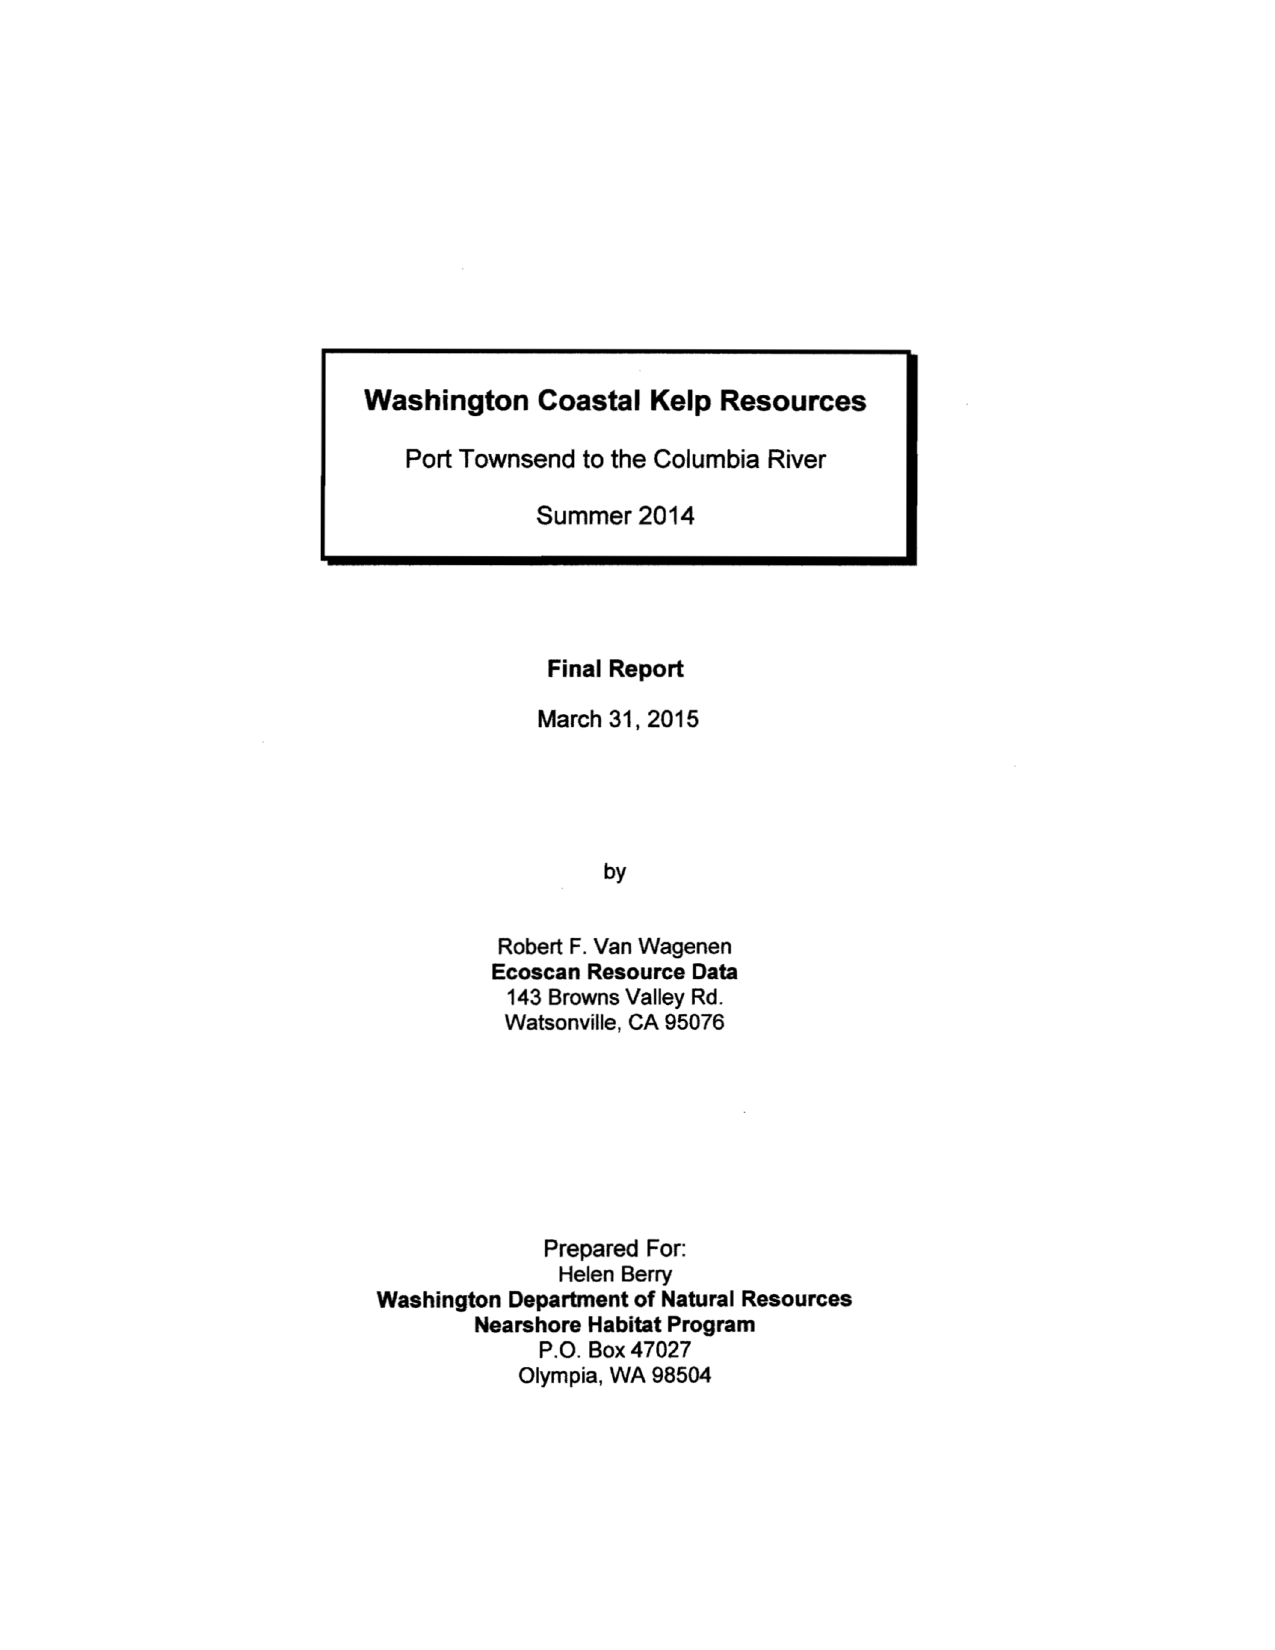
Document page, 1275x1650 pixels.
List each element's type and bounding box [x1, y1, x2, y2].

picture [150, 180, 1125, 1479]
